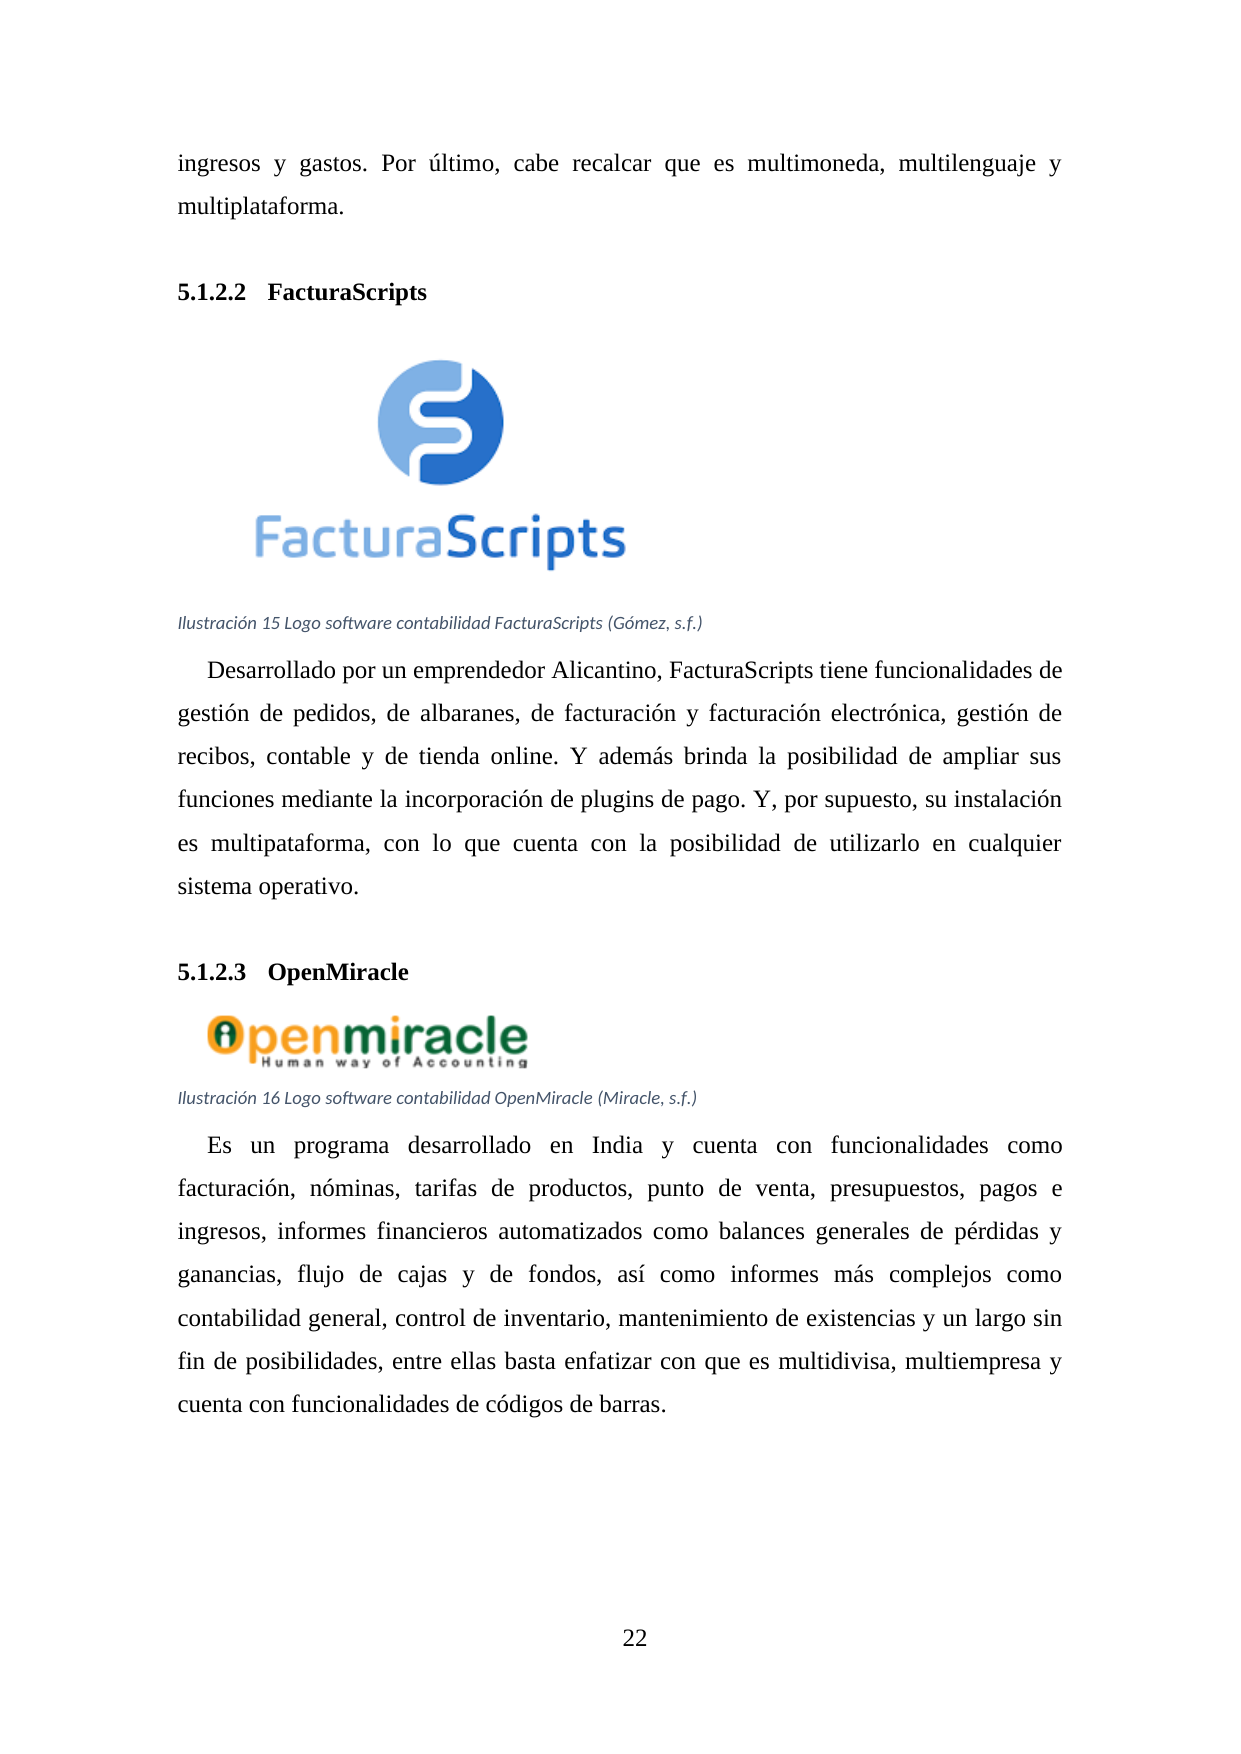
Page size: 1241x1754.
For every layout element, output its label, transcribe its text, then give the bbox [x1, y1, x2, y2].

subtitle FacturaScripts [177, 277, 1063, 306]
picture [206, 1014, 528, 1072]
text Es un programa desarrollado en India y cuenta con funcionalidades como facturación, nóminas, tarifas de productos, punto de venta, presupuestos, pagos e ingresos, informes financieros automatizados como balances generales de pérdidas y ganancias, flujo de cajas y de fondos, así como informes más complejos como contabilidad general, control de inventario, mantenimiento de existencias y un largo sin fin de posibilidades, entre ellas basta enfatizar con que es multidivisa, multiempresa y cuenta con funcionalidades de códigos de barras. [177, 1130, 1063, 1418]
text Ilustración 16 Logo software contabilidad OpenMiracle [177, 1086, 1063, 1109]
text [177, 148, 1063, 219]
text Desarrollado por un emprendedor Alicantino, FacturaScripts tiene funcionalidades de gestión de pedidos, de albaranes, de facturación y facturación electrónica, gestión de recibos, contable y de tienda online. Y además brinda la posibilidad de ampliar sus funciones mediante la incorporación de plugins de pago. Y, por supuesto, su instalación es multipataforma, con lo que cuenta con la posibilidad de utilizarlo en cualquier sistema operativo. [177, 655, 1063, 899]
picture [206, 334, 676, 597]
text Ilustración 15 Logo software contabilidad FacturaScripts [177, 611, 1063, 634]
subtitle OpenMiracle [177, 957, 1063, 986]
